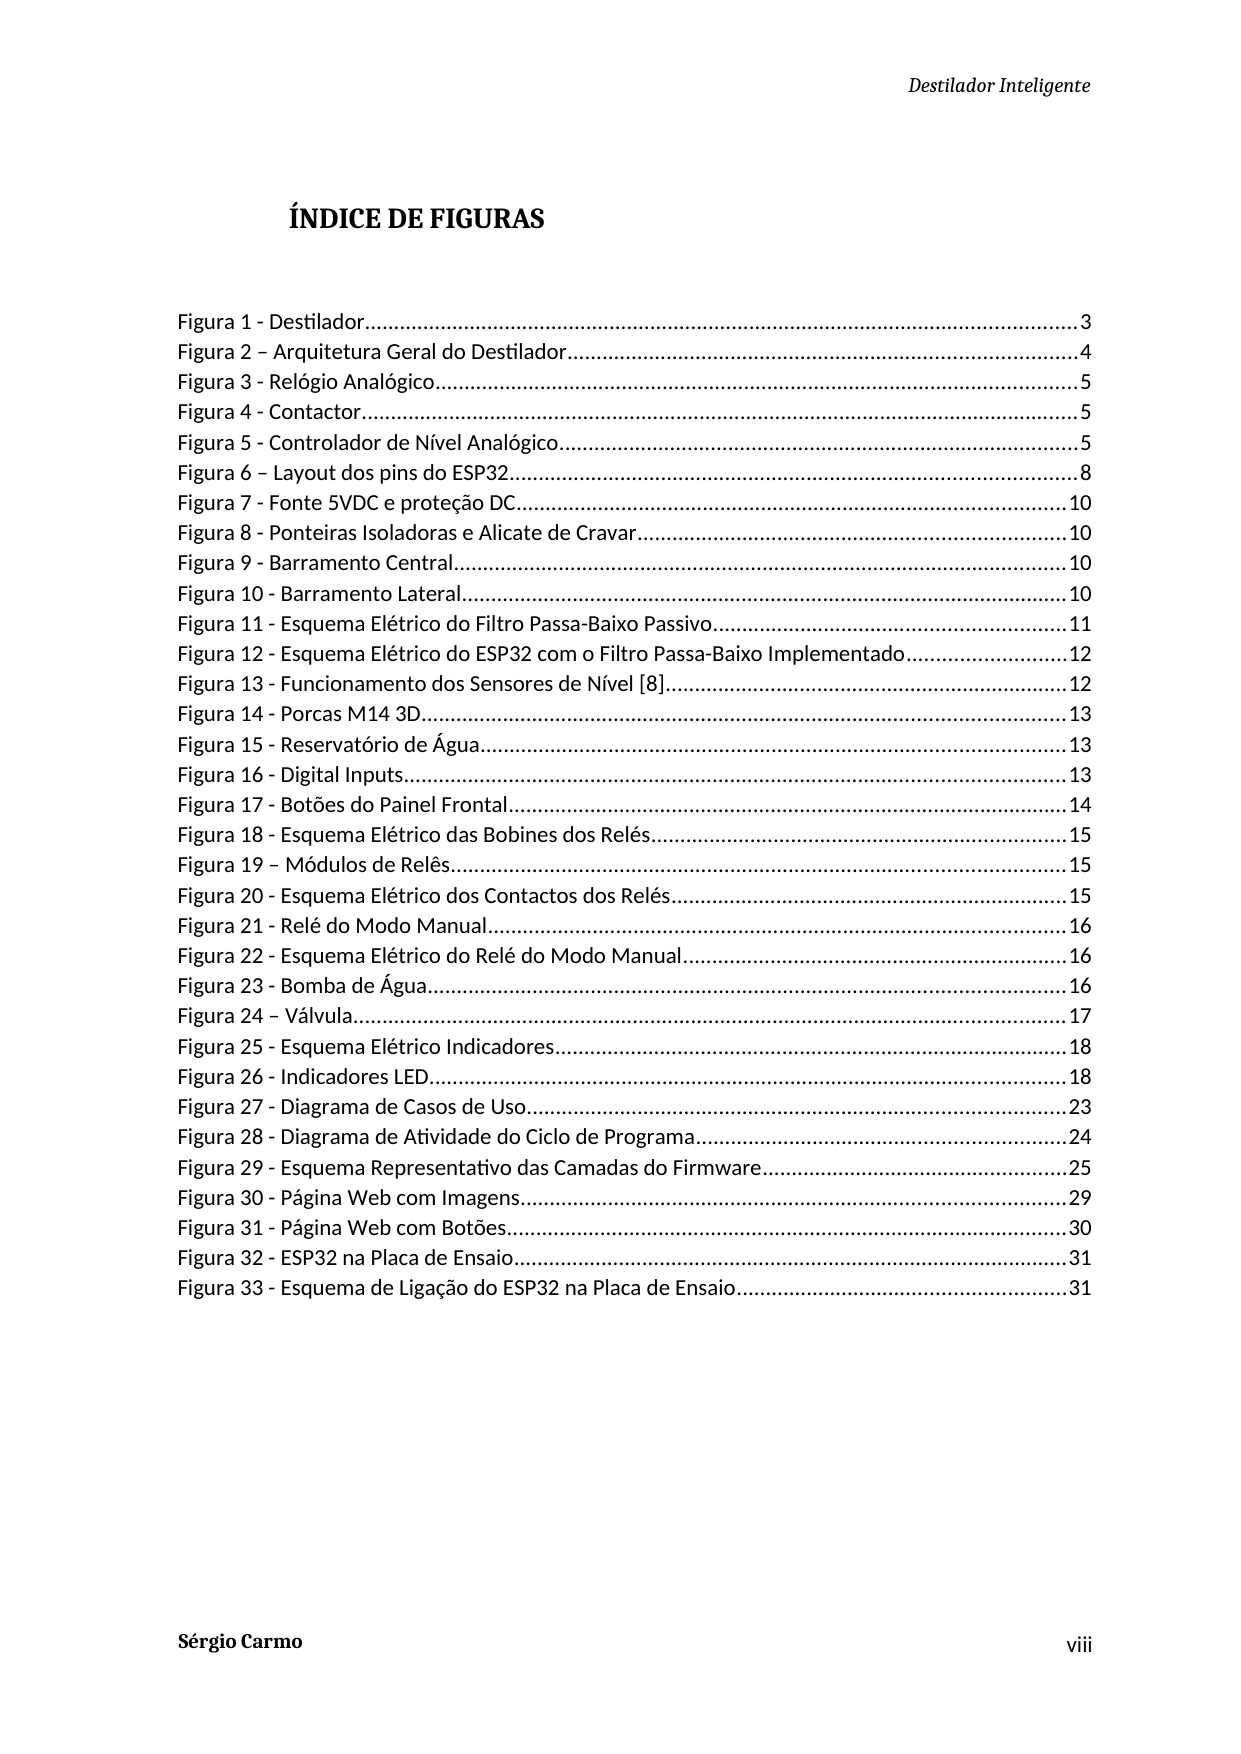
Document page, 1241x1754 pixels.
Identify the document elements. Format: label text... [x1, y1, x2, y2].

text Figura 14 - Porcas M14 3D 13 [177, 699, 1092, 727]
text Figura 5 - Controlador de Nível Analógico 5 [177, 428, 1092, 456]
text Figura 29 - Esquema Representativo das Camadas do Firmware 25 [177, 1153, 1092, 1181]
text Figura 22 - Esquema Elétrico do Relé do Modo Manual 16 [177, 941, 1092, 969]
text Figura 33 - Esquema de Ligação do ESP32 na Placa de Ensaio 31 [177, 1273, 1092, 1301]
text Figura 11 - Esquema Elétrico do Filtro Passa-Baixo Passivo 11 [177, 609, 1092, 637]
text Figura 23 - Bomba de Água 16 [177, 971, 1092, 999]
text Figura 30 - Página Web com Imagens 29 [177, 1183, 1092, 1211]
text Figura 12 - Esquema Elétrico do ESP32 com o Filtro Passa-Baixo Implementado 12 [177, 639, 1092, 667]
text Figura 28 - Diagrama de Atividade do Ciclo de Programa 24 [177, 1122, 1092, 1150]
text Figura 10 - Barramento Lateral 10 [177, 579, 1092, 607]
text Figura 3 - Relógio Analógico 5 [177, 367, 1092, 395]
text Figura 19 – Módulos de Relês 15 [177, 851, 1092, 878]
text Figura 16 - Digital Inputs 13 [177, 760, 1092, 788]
text Figura 32 - ESP32 na Placa de Ensaio 31 [177, 1243, 1092, 1271]
text Figura 1 - Destilador 3 [177, 307, 1092, 335]
text Figura 4 - Contactor 5 [177, 397, 1092, 425]
text Figura 8 - Ponteiras Isoladoras e Alicate de Cravar 10 [177, 518, 1092, 546]
text Figura 21 - Relé do Modo Manual 16 [177, 911, 1092, 939]
text Figura 13 - Funcionamento dos Sensores de Nível [8] 12 [177, 669, 1092, 697]
text Figura 26 - Indicadores LED 18 [177, 1062, 1092, 1090]
list ÍNDICE DE FIGURAS [288, 202, 1092, 236]
text Figura 24 – Válvula 17 [177, 1002, 1092, 1029]
text Figura 7 - Fonte 5VDC e proteção DC 10 [177, 488, 1092, 516]
text Figura 15 - Reservatório de Água 13 [177, 730, 1092, 758]
text Figura 18 - Esquema Elétrico das Bobines dos Relés 15 [177, 820, 1092, 848]
text Figura 20 - Esquema Elétrico dos Contactos dos Relés 15 [177, 881, 1092, 909]
text Figura 9 - Barramento Central 10 [177, 548, 1092, 576]
text Figura 2 – Arquitetura Geral do Destilador 4 [177, 337, 1092, 365]
text Figura 17 - Botões do Painel Frontal 14 [177, 790, 1092, 818]
text Figura 25 - Esquema Elétrico Indicadores 18 [177, 1032, 1092, 1060]
text Figura 27 - Diagrama de Casos de Uso 23 [177, 1092, 1092, 1120]
text Figura 31 - Página Web com Botões 30 [177, 1213, 1092, 1241]
text Figura 6 – Layout dos pins do ESP32 8 [177, 458, 1092, 486]
